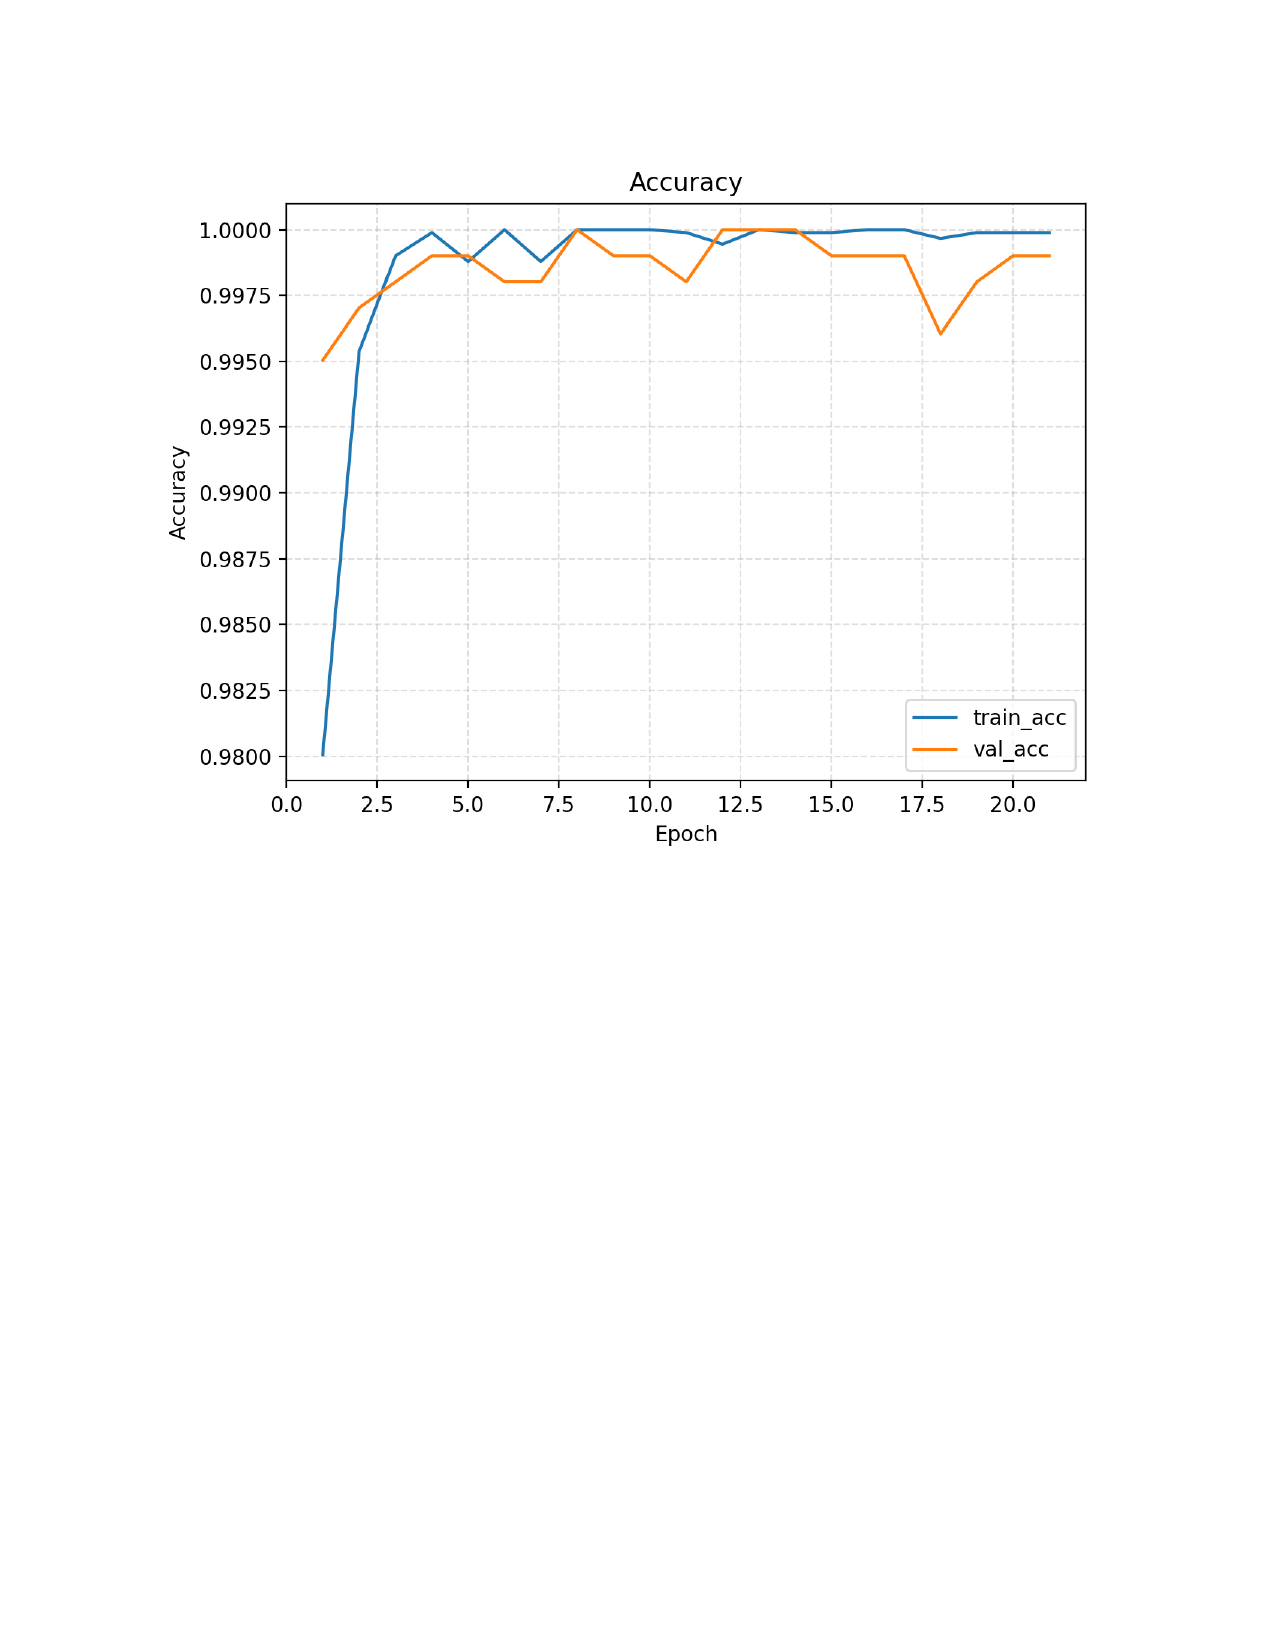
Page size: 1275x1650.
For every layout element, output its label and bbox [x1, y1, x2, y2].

picture [147, 147, 1108, 868]
